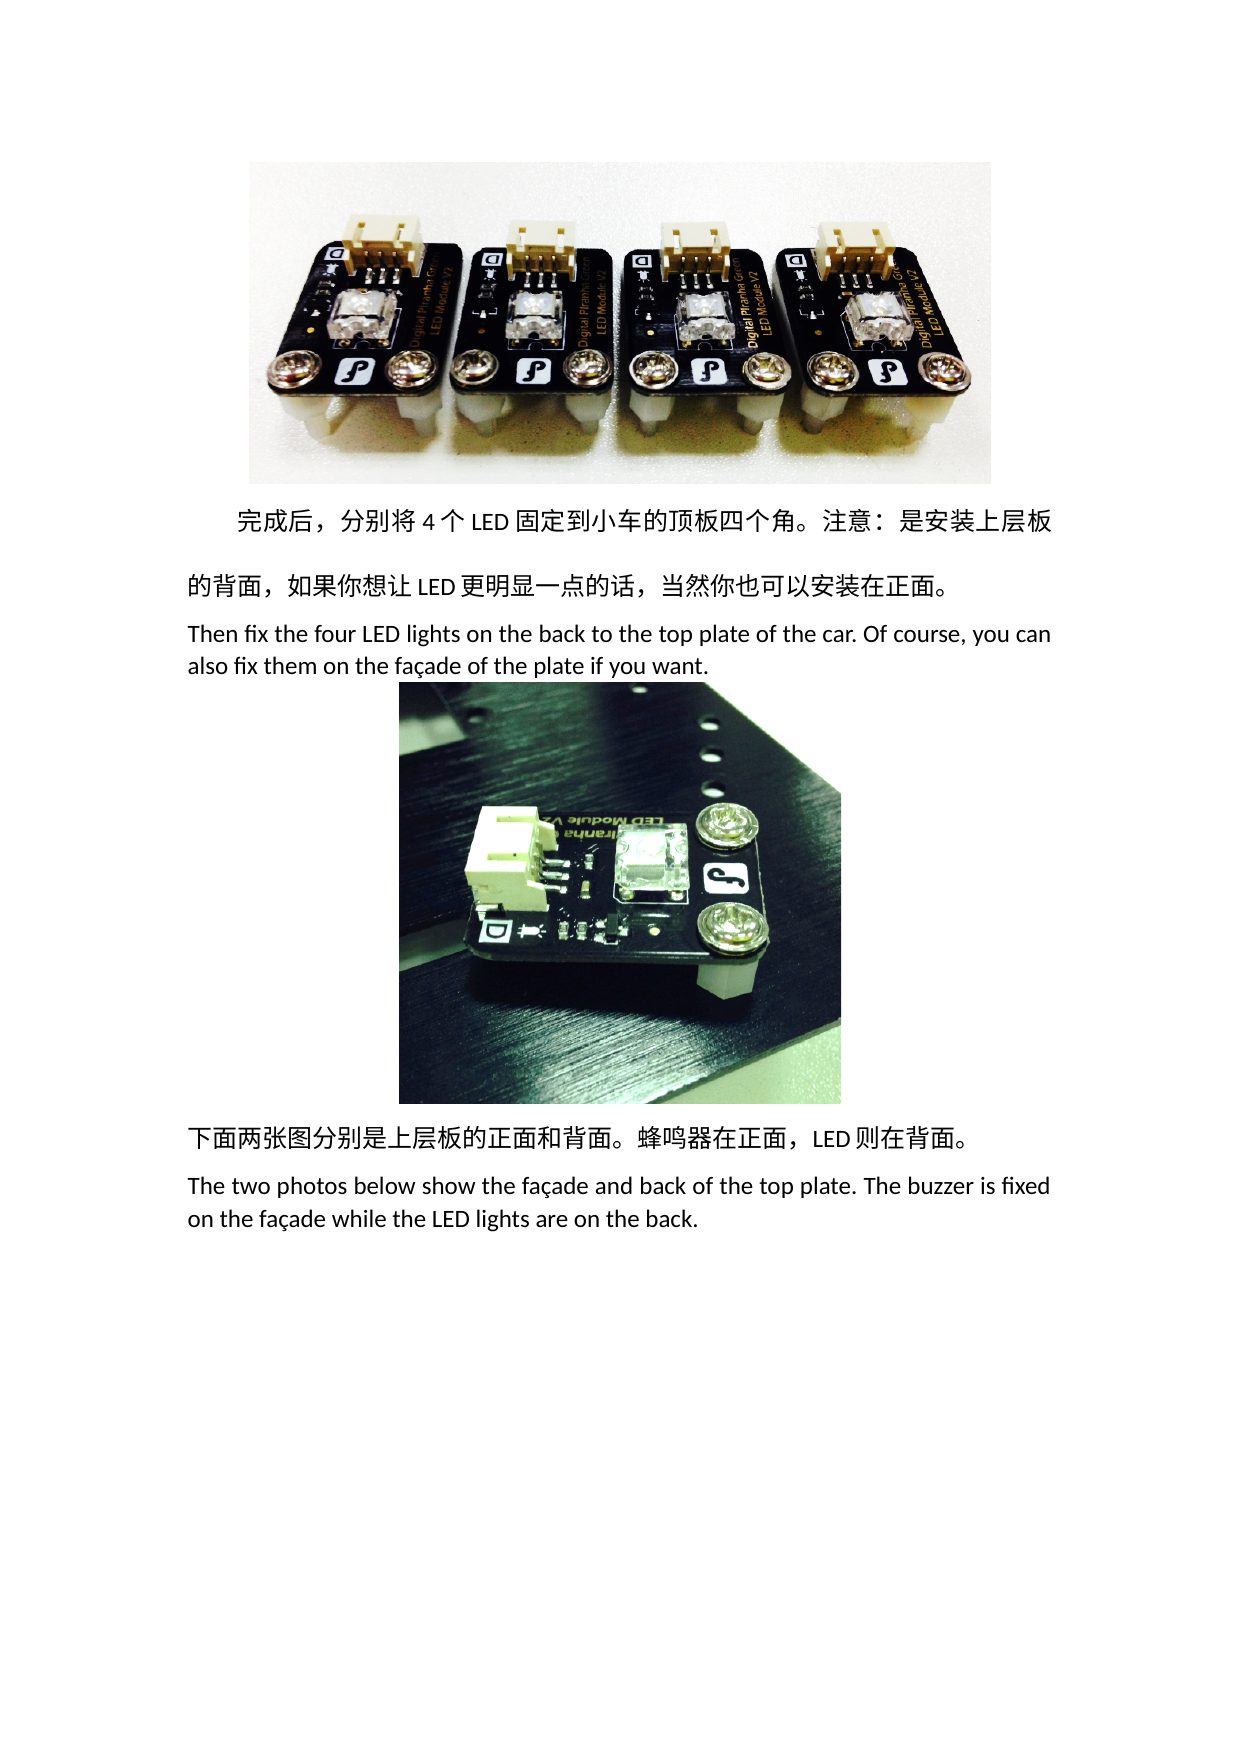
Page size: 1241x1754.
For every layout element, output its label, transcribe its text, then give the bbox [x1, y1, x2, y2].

picture [249, 162, 992, 484]
text Then fix the four LED lights on the back to the top plate of the car. Of course, you can also fix them on the façade of the plate if you want. [187, 617, 1053, 682]
text 下面两张图分别是上层板的正面和背面。蜂鸣器在正面，LED则在背面。 [187, 1104, 1053, 1169]
picture [399, 682, 842, 1104]
text The two photos below show the façade and back of the top plate. The buzzer is fixed on the façade while the LED lights are on the back. [187, 1169, 1053, 1234]
text 完成后，分别将4个LED固定到小车的顶板四个角。注意：是安装上层板的背面，如果你想让LED更明显一点的话，当然你也可以安装在正面。 [187, 487, 1053, 617]
